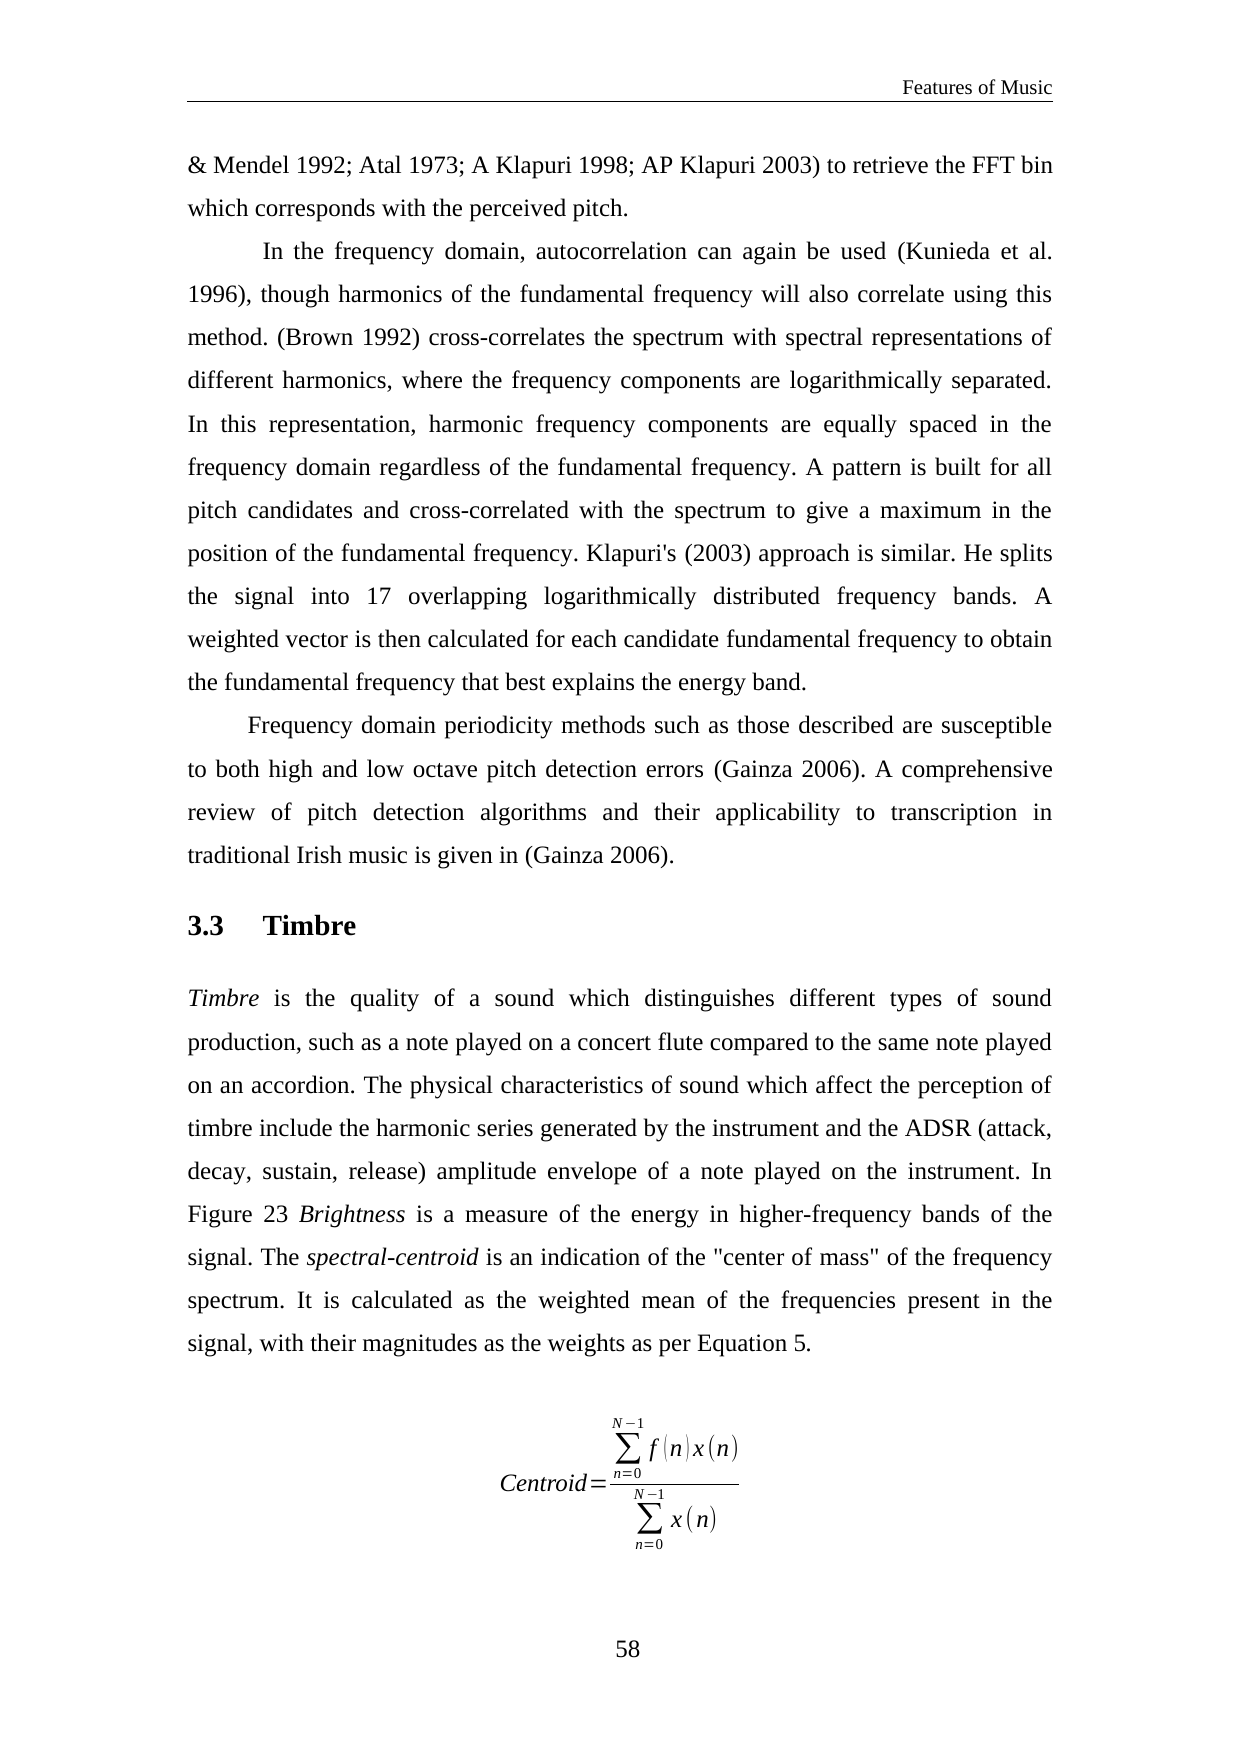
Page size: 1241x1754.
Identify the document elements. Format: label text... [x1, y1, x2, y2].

subtitle Timbre [187, 908, 1053, 942]
text In the frequency domain, autocorrelation can again be used , though harmonics of the fundamental frequency will also correlate using this method. cross-correlates the spectrum with spectral representations of different harmonics, where the frequency components are logarithmically separated. In this representation, harmonic frequency components are equally spaced in the frequency domain regardless of the fundamental frequency. A pattern is built for all pitch candidates and cross-correlated with the spectrum to give a maximum in the position of the fundamental frequency. Klapuri's (2003) approach is similar. He splits the signal into 17 overlapping logarithmically distributed frequency bands. A weighted vector is then calculated for each candidate fundamental frequency to obtain the fundamental frequency that best explains the energy band. [187, 236, 1053, 696]
text Frequency domain periodicity methods such as those described are susceptible to both high and low octave pitch detection errors . A comprehensive review of pitch detection algorithms and their applicability to transcription in traditional Irish music is given in . [187, 711, 1053, 869]
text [187, 150, 1053, 222]
text Timbre is the quality of a sound which distinguishes different types of sound production, such as a note played on a concert flute compared to the same note played on an accordion. The physical characteristics of sound which affect the perception of timbre include the harmonic series generated by the instrument and the ADSR (attack, decay, sustain, release) amplitude envelope of a note played on the instrument. In Figure 23 Brightness is a measure of the energy in higher-frequency bands of the signal. The spectral-centroid is an indication of the "center of mass" of the frequency spectrum. It is calculated as the weighted mean of the frequencies present in the signal, with their magnitudes as the weights as per Equation 5. [187, 983, 1053, 1357]
